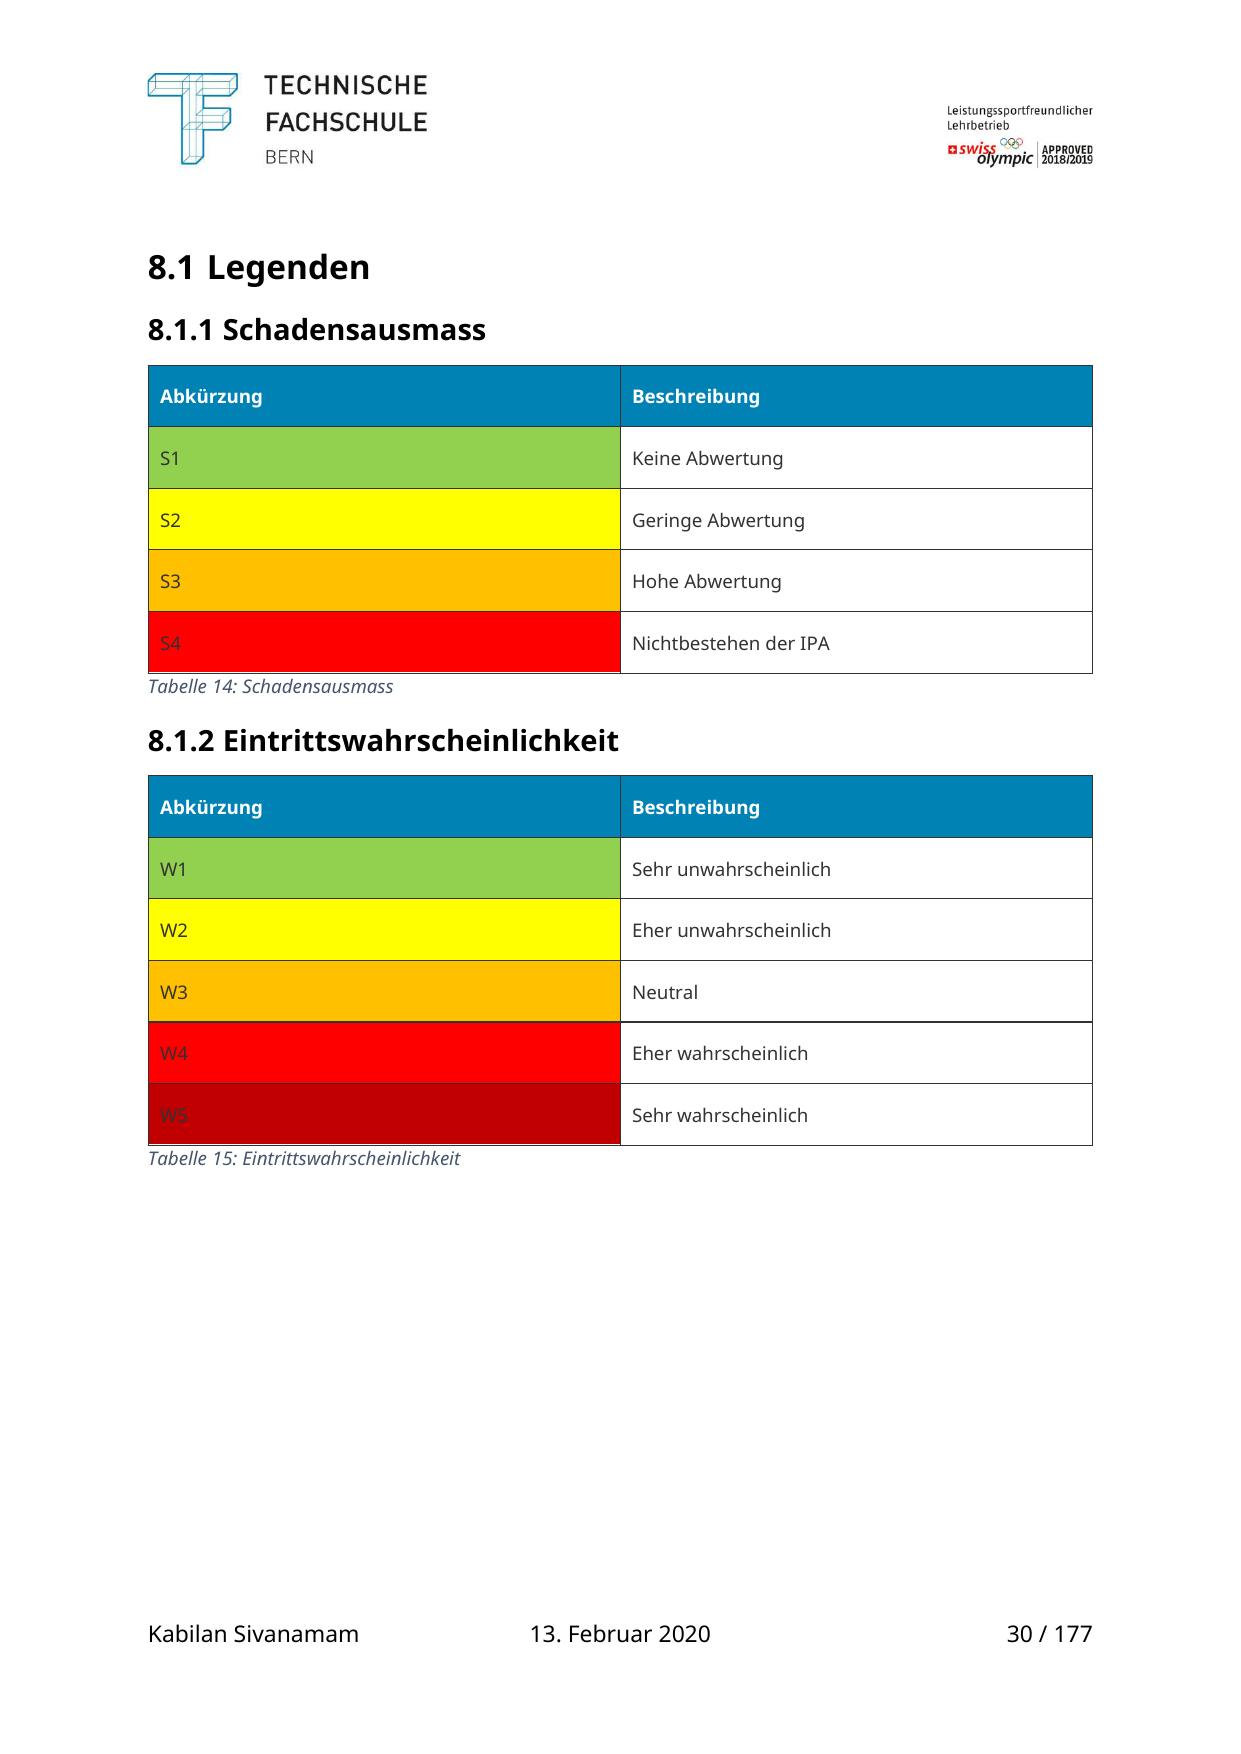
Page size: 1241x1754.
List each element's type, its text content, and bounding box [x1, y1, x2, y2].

table_cell Nichtbestehen der IPA [621, 612, 1092, 672]
subtitle Eintrittswahrscheinlichkeit [148, 720, 1093, 759]
table_cell S3 [149, 550, 620, 611]
table_cell Neutral [621, 961, 1092, 1021]
table_header Abkürzung [149, 776, 620, 837]
table_cell S2 [149, 489, 620, 549]
subtitle Schadensausmass [148, 309, 1093, 349]
table_cell Eher wahrscheinlich [621, 1023, 1092, 1083]
table_cell Hohe Abwertung [621, 550, 1092, 611]
table_header Beschreibung [621, 366, 1092, 426]
table_cell W1 [149, 838, 620, 898]
table_cell Eher unwahrscheinlich [621, 899, 1092, 960]
table_header Beschreibung [621, 776, 1092, 837]
picture [147, 73, 1093, 196]
table_cell S4 [149, 612, 620, 672]
table_cell S1 [149, 427, 620, 488]
table_cell Sehr unwahrscheinlich [621, 838, 1092, 898]
table_cell W4 [149, 1023, 620, 1083]
table_cell W3 [149, 961, 620, 1021]
table_header Abkürzung [149, 366, 620, 426]
table_cell W2 [149, 899, 620, 960]
table_cell W5 [149, 1084, 620, 1144]
table_cell Sehr wahrscheinlich [621, 1084, 1092, 1144]
table_cell Geringe Abwertung [621, 489, 1092, 549]
subtitle Legenden [148, 244, 1093, 289]
table_cell Keine Abwertung [621, 427, 1092, 488]
